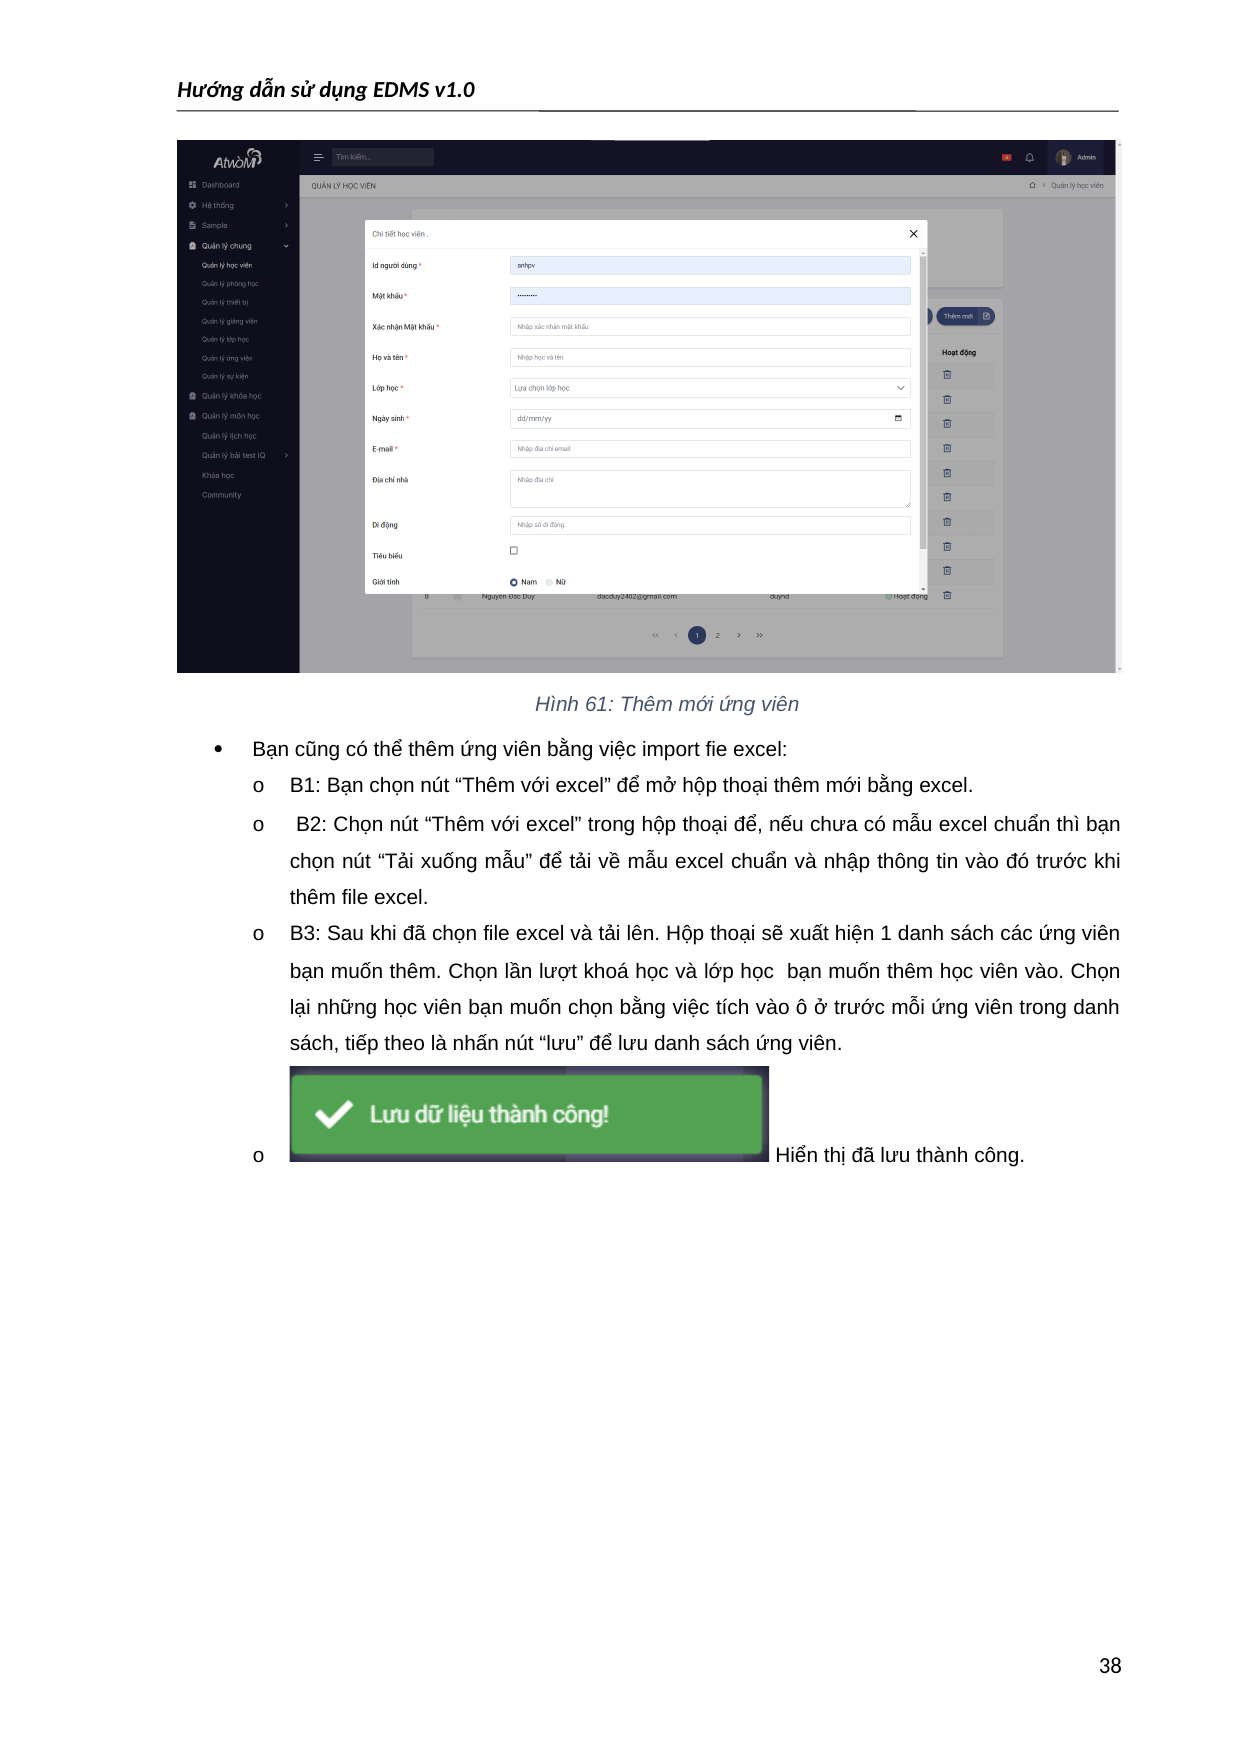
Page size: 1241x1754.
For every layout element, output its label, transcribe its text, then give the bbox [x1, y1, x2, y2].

text Hình 3.7.4 : Thêm mới ứng viên [214, 692, 1122, 716]
list B3: Sau khi đã chọn file excel và tải lên. Hộp thoại sẽ xuất hiện 1 danh sách các ứng viên bạn muốn thêm. Chọn lần lượt khoá học và lớp học bạn muốn thêm học viên vào. Chọn lại những học viên bạn muốn chọn bằng việc tích vào ô ở trước mỗi ứng viên trong danh sách, tiếp theo là nhấn nút “lưu” để lưu danh sách ứng viên. [252, 921, 1122, 1055]
picture [289, 1066, 770, 1162]
list B1: Bạn chọn nút “Thêm với excel” để mở hộp thoại thêm mới bằng excel. [252, 773, 1122, 798]
list B2: Chọn nút “Thêm với excel” trong hộp thoại để, nếu chưa có mẫu excel chuẩn thì bạn chọn nút “Tải xuống mẫu” để tải về mẫu excel chuẩn và nhập thông tin vào đó trước khi thêm file excel. [252, 811, 1122, 909]
picture [177, 140, 1122, 673]
list Bạn cũng có thể thêm ứng viên bằng việc import fie excel: [214, 737, 1122, 761]
